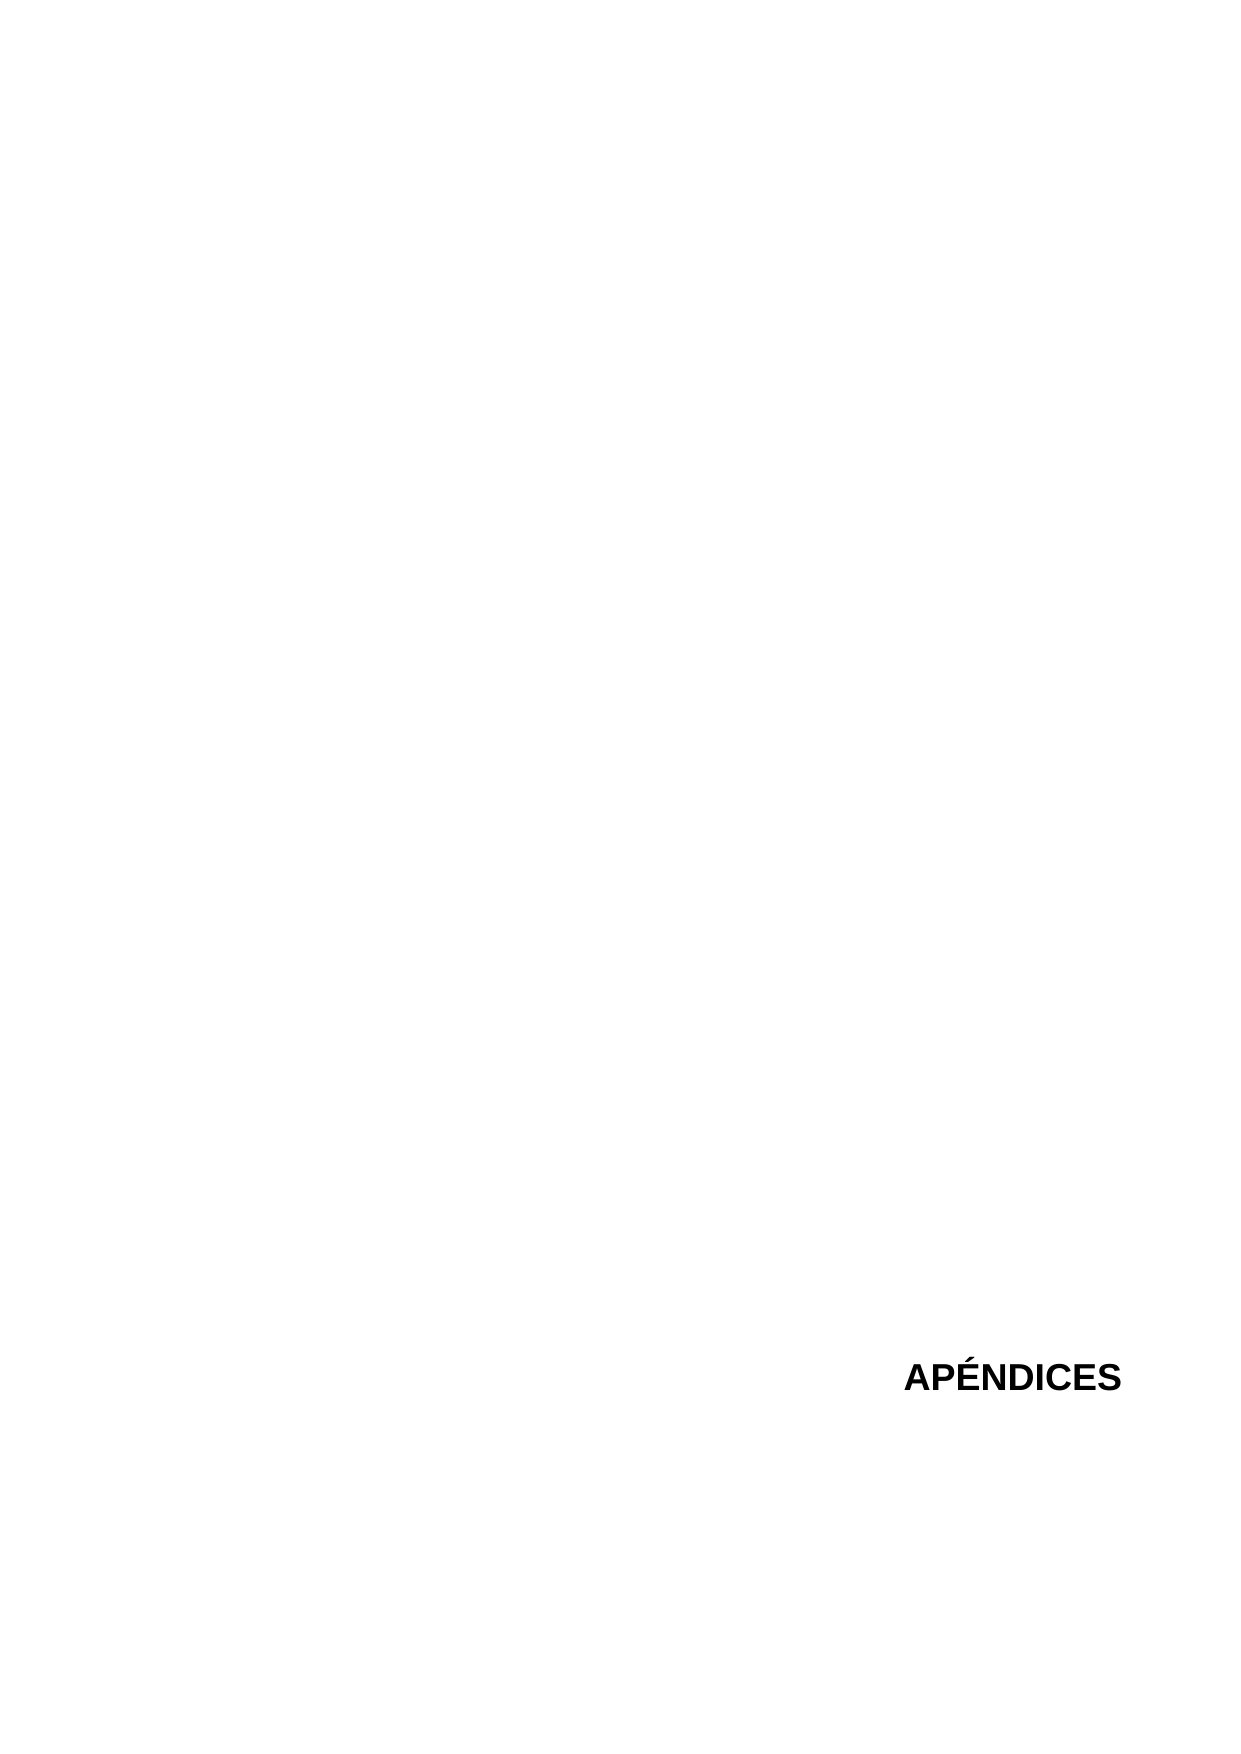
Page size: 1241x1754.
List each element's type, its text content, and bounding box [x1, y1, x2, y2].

text APÉNDICES [177, 1355, 1122, 1398]
